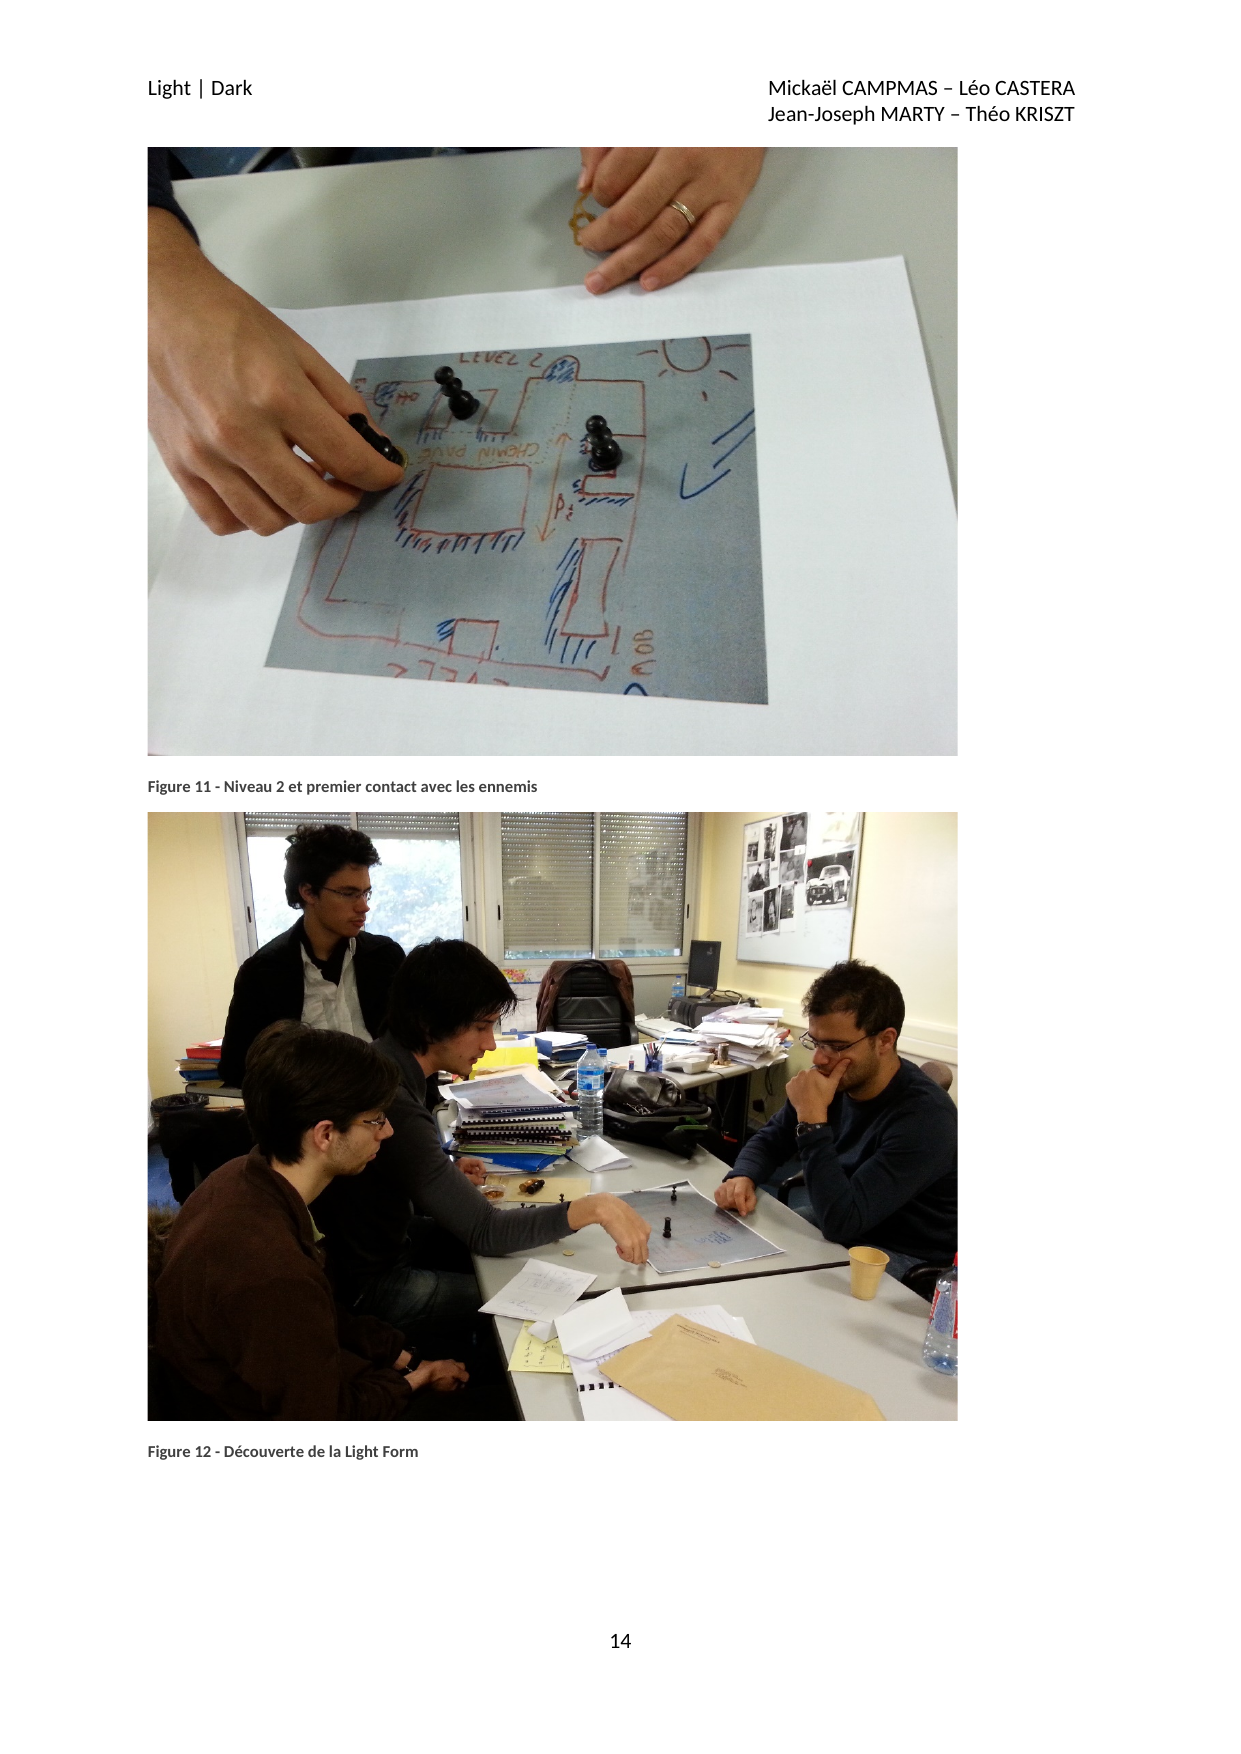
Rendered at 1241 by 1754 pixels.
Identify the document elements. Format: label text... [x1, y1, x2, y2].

text Figure - Découverte de la Light Form [148, 1441, 1093, 1462]
picture [147, 812, 958, 1421]
picture [147, 147, 958, 756]
text Figure - Niveau 2 et premier contact avec les ennemis [148, 776, 1093, 796]
